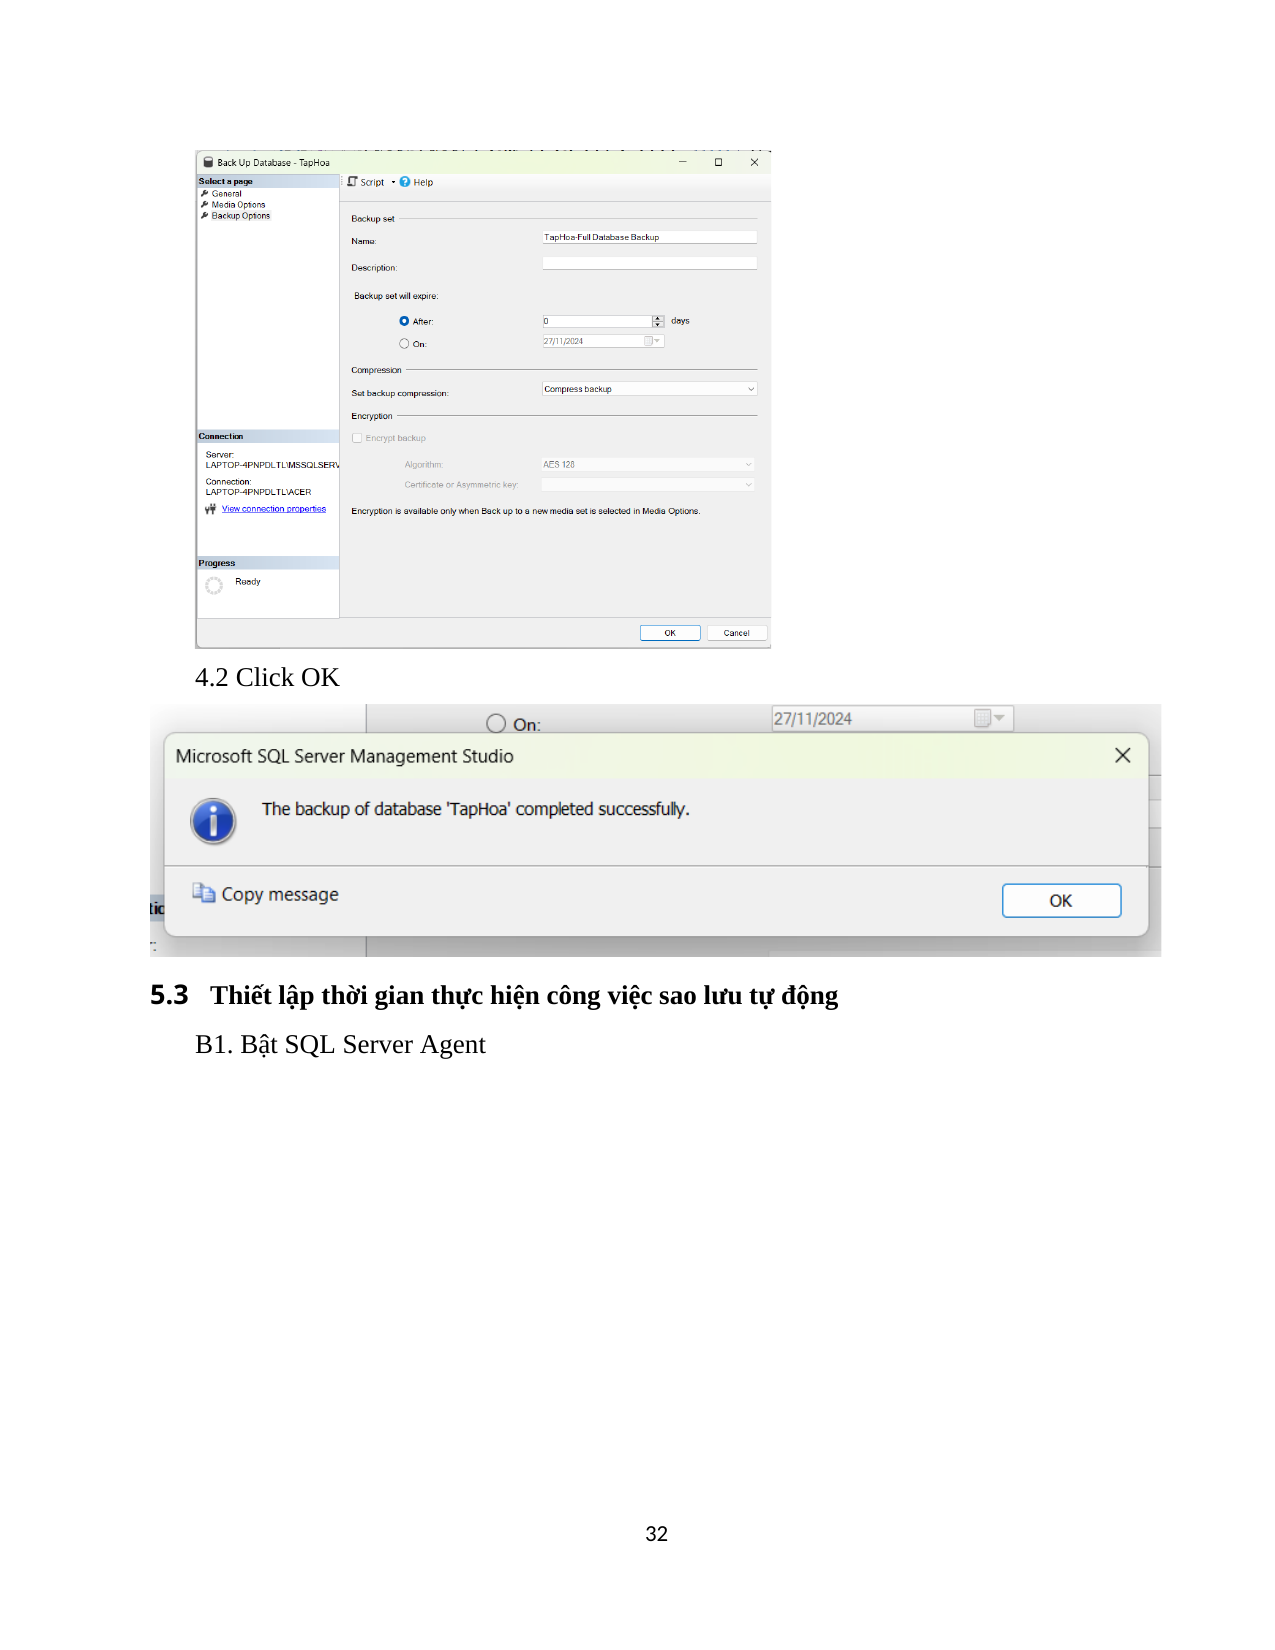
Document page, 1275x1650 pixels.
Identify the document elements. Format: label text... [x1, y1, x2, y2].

text 4.2 Click OK [150, 661, 1163, 692]
picture [150, 704, 1162, 957]
subtitle Thiết lập thời gian thực hiện công việc sao lưu tự động [150, 976, 1163, 1013]
text B1. Bật SQL Server Agent [150, 1028, 1163, 1059]
picture [194, 150, 772, 649]
